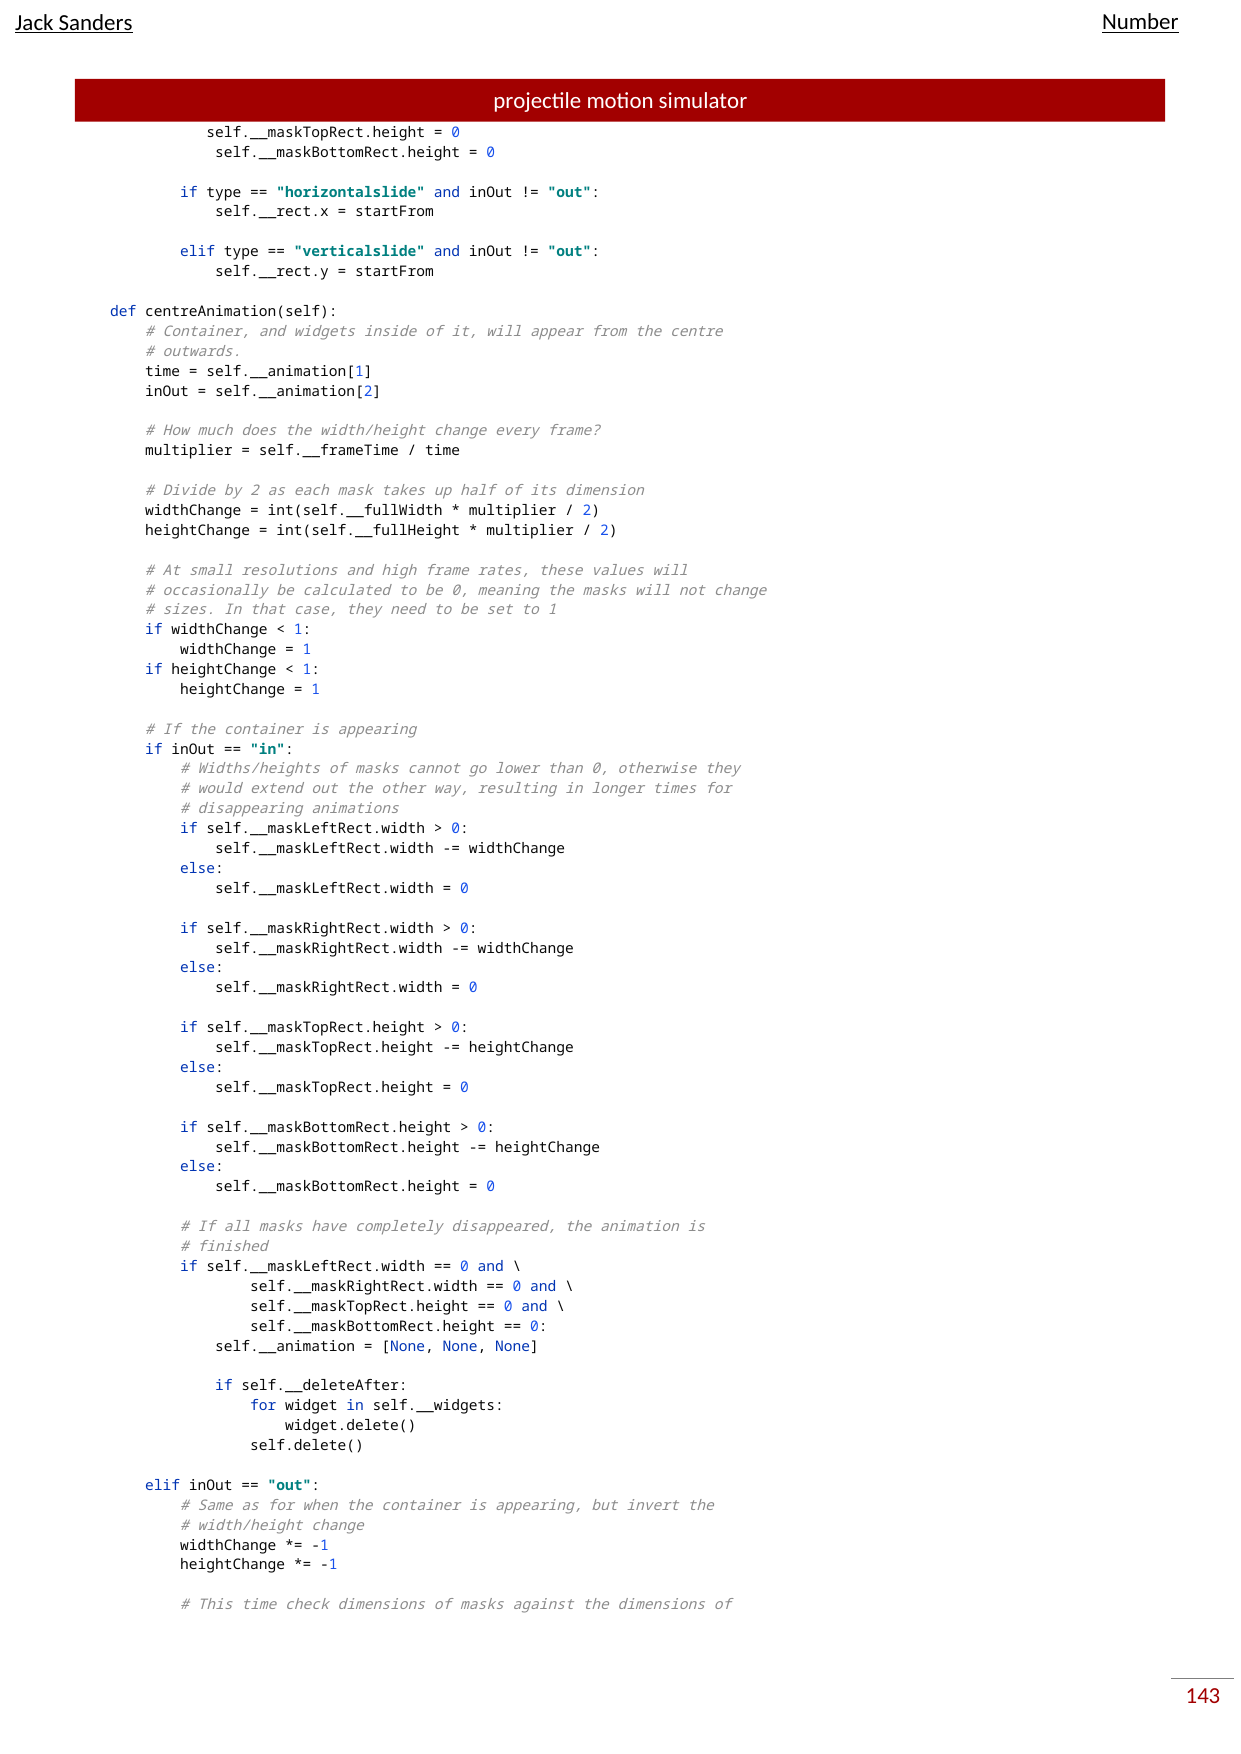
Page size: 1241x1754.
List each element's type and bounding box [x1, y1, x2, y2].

text [75, 122, 1165, 1614]
